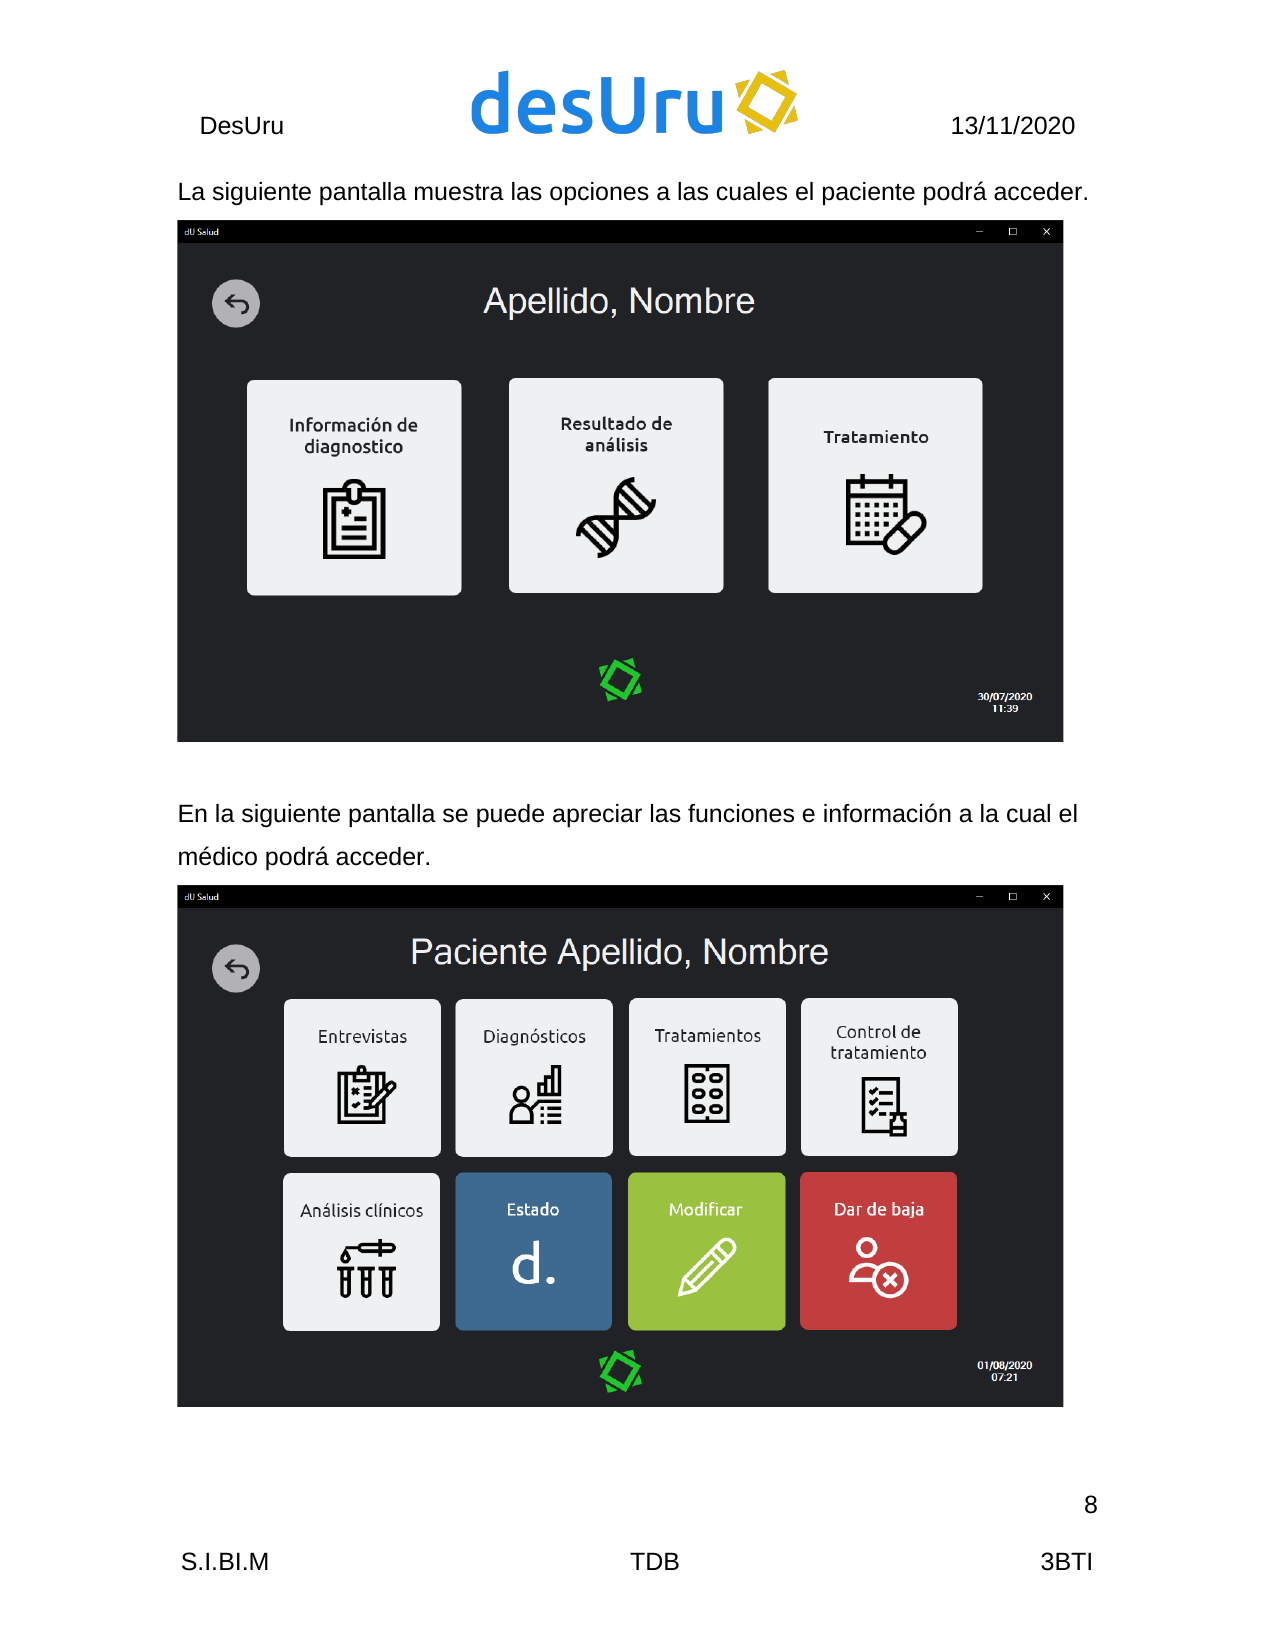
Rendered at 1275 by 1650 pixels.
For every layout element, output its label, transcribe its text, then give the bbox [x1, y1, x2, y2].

text En la siguiente pantalla se puede apreciar las funciones e información a la cual el médico podrá acceder. [177, 799, 1098, 871]
picture [471, 70, 798, 134]
picture [177, 885, 1064, 1407]
picture [177, 220, 1064, 742]
text La siguiente pantalla muestra las opciones a las cuales el paciente podrá acceder. [177, 177, 1098, 206]
